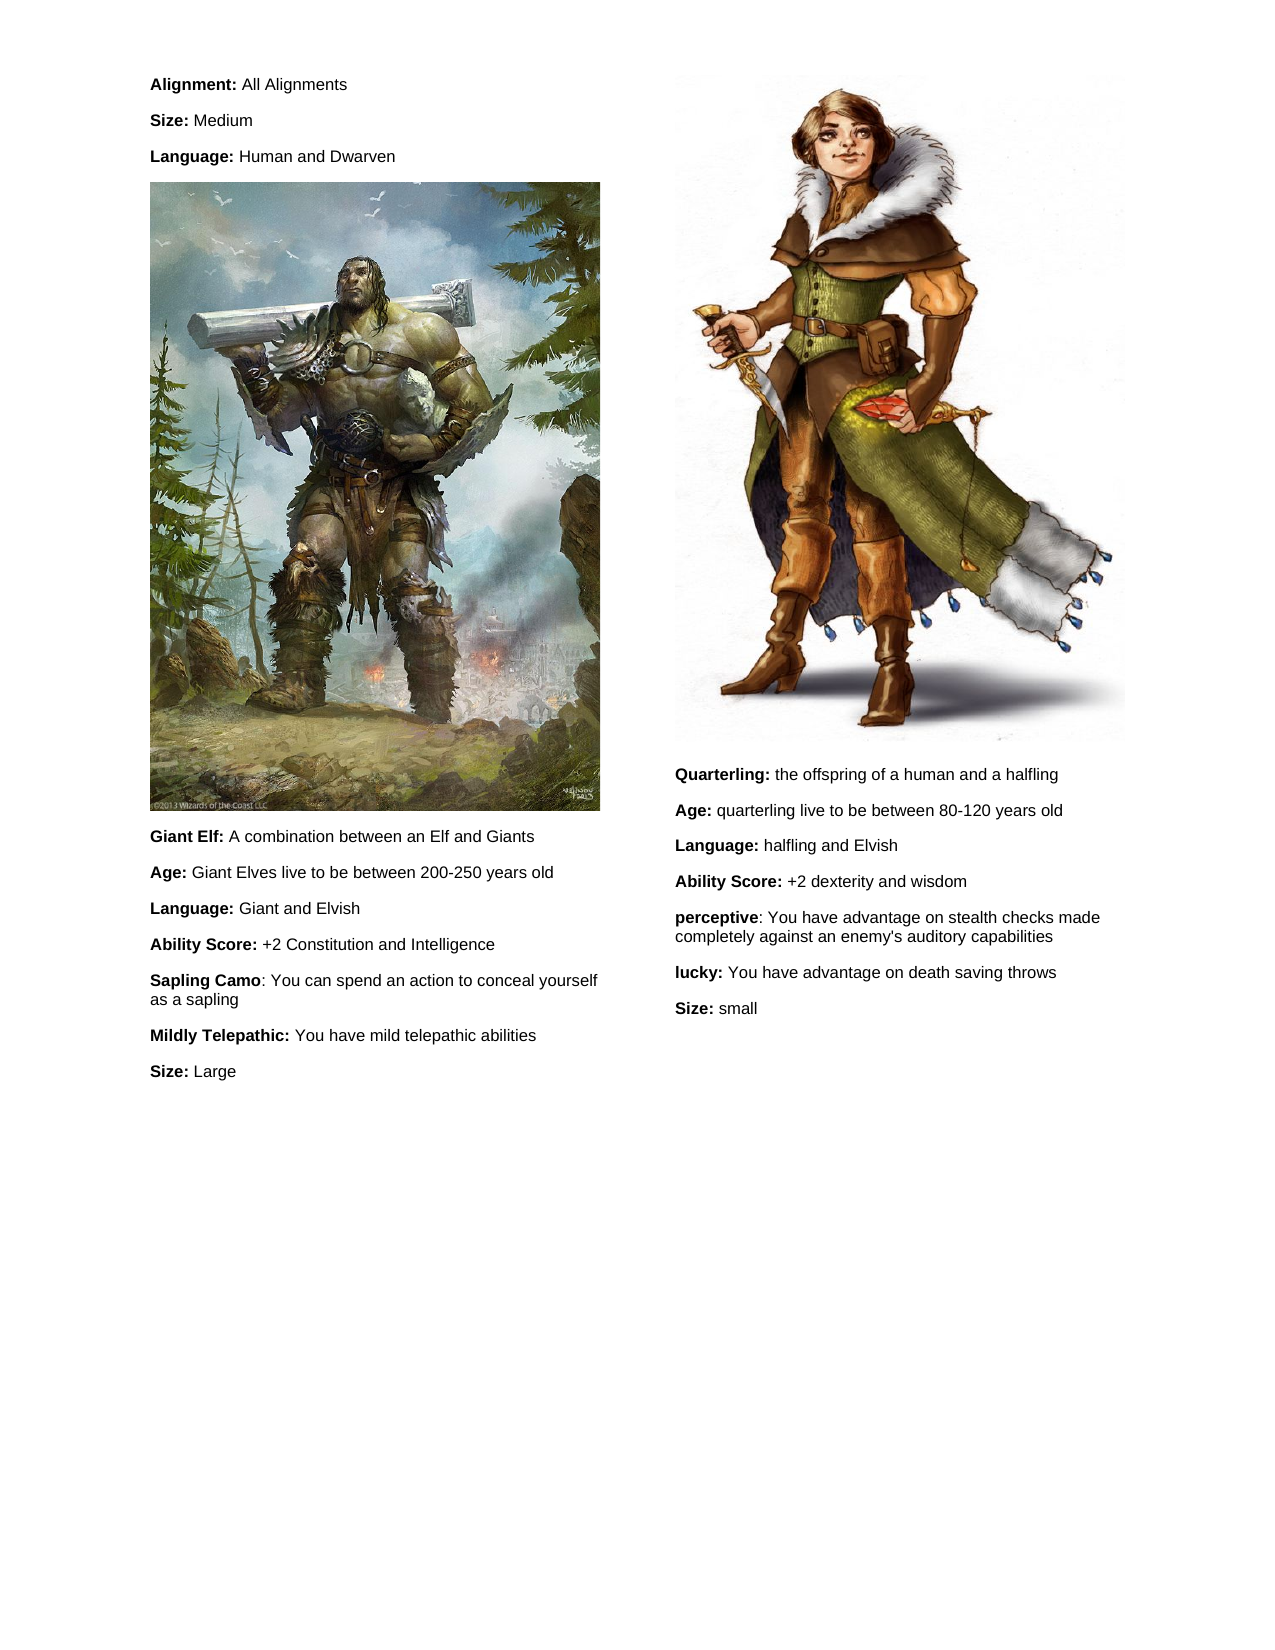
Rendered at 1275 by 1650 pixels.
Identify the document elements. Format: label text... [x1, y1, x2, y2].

text Age: quarterling live to be between 80-120 years old [675, 800, 1125, 819]
text Sapling Camo: You can spend an action to conceal yourself as a sapling [150, 971, 600, 1009]
text Language: Human and Dwarven [150, 147, 600, 166]
text Quarterling: the offspring of a human and a halfling [675, 764, 1125, 784]
text Size: Medium [150, 111, 600, 130]
text Language: halfling and Elvish [675, 836, 1125, 855]
text lucky: You have advantage on death saving throws [675, 963, 1125, 982]
text Giant Elf: A combination between an Elf and Giants [150, 827, 600, 846]
text perceptive: You have advantage on stealth checks made completely against an enemy's auditory capabilities [675, 908, 1125, 946]
text Language: Giant and Elvish [150, 899, 600, 918]
text Size: small [675, 999, 1125, 1018]
picture [675, 75, 1125, 748]
text Ability Score: +2 Constitution and Intelligence [150, 935, 600, 954]
text Age: Giant Elves live to be between 200-250 years old [150, 863, 600, 882]
text Alignment: All Alignments [150, 75, 600, 94]
text Size: Large [150, 1061, 600, 1081]
text Ability Score: +2 dexterity and wisdom [675, 872, 1125, 891]
picture [150, 182, 600, 811]
text Mildly Telepathic: You have mild telepathic abilities [150, 1026, 600, 1045]
